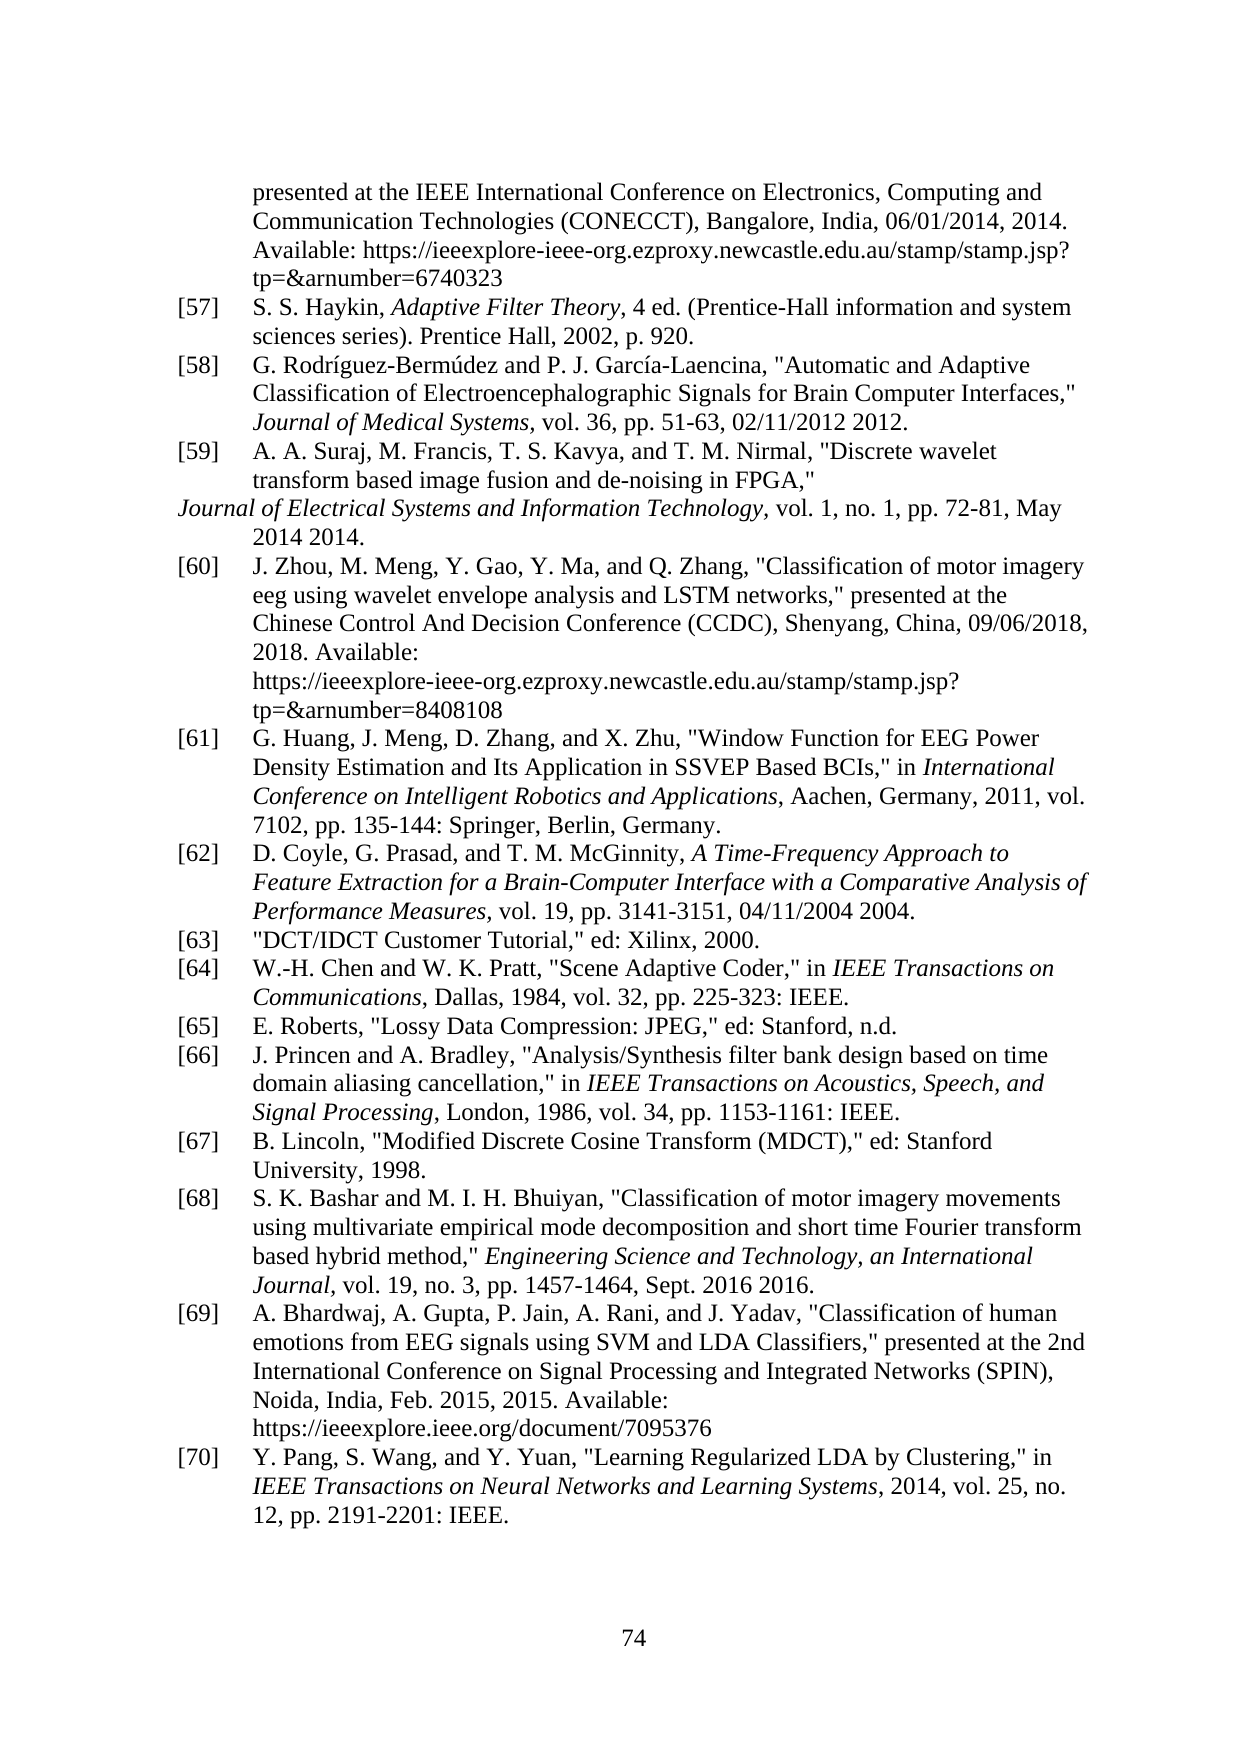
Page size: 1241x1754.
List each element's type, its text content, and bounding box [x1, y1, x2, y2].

text [57] S. S. Haykin, Adaptive Filter Theory, 4 ed. (Prentice-Hall information and system sciences series). Prentice Hall, 2002, p. 920. [177, 292, 1090, 350]
text [70] Y. Pang, S. Wang, and Y. Yuan, "Learning Regularized LDA by Clustering," in IEEE Transactions on Neural Networks and Learning Systems, 2014, vol. 25, no. 12, pp. 2191-2201: IEEE. [177, 1442, 1090, 1528]
text [59] A. A. Suraj, M. Francis, T. S. Kavya, and T. M. Nirmal, "Discrete wavelet transform based image fusion and de-noising in FPGA," [177, 436, 1090, 493]
text [61] G. Huang, J. Meng, D. Zhang, and X. Zhu, "Window Function for EEG Power Density Estimation and Its Application in SSVEP Based BCIs," in International Conference on Intelligent Robotics and Applications, Aachen, Germany, 2011, vol. 7102, pp. 135-144: Springer, Berlin, Germany. [177, 723, 1090, 838]
text [65] E. Roberts, "Lossy Data Compression: JPEG," ed: Stanford, n.d. [177, 1011, 1090, 1040]
text [63] "DCT/IDCT Customer Tutorial," ed: Xilinx, 2000. [177, 925, 1090, 953]
text [67] B. Lincoln, "Modified Discrete Cosine Transform (MDCT)," ed: Stanford University, 1998. [177, 1126, 1090, 1183]
text [64] W.-H. Chen and W. K. Pratt, "Scene Adaptive Coder," in IEEE Transactions on Communications, Dallas, 1984, vol. 32, pp. 225-323: IEEE. [177, 953, 1090, 1011]
text [62] D. Coyle, G. Prasad, and T. M. McGinnity, A Time-Frequency Approach to Feature Extraction for a Brain-Computer Interface with a Comparative Analysis of Performance Measures, vol. 19, pp. 3141-3151, 04/11/2004 2004. [177, 838, 1090, 925]
text [60] J. Zhou, M. Meng, Y. Gao, Y. Ma, and Q. Zhang, "Classification of motor imagery eeg using wavelet envelope analysis and LSTM networks," presented at the Chinese Control And Decision Conference (CCDC), Shenyang, China, 09/06/2018, 2018. Available: https://ieeexplore-ieee-org.ezproxy.newcastle.edu.au/stamp/stamp.jsp?tp=&arnumber=8408108 [177, 551, 1090, 723]
text [68] S. K. Bashar and M. I. H. Bhuiyan, "Classification of motor imagery movements using multivariate empirical mode decomposition and short time Fourier transform based hybrid method," Engineering Science and Technology, an International Journal, vol. 19, no. 3, pp. 1457-1464, Sept. 2016 2016. [177, 1183, 1090, 1298]
text [58] G. Rodríguez-Bermúdez and P. J. García-Laencina, "Automatic and Adaptive Classification of Electroencephalographic Signals for Brain Computer Interfaces," Journal of Medical Systems, vol. 36, pp. 51-63, 02/11/2012 2012. [177, 350, 1090, 436]
text [66] J. Princen and A. Bradley, "Analysis/Synthesis filter bank design based on time domain aliasing cancellation," in IEEE Transactions on Acoustics, Speech, and Signal Processing, London, 1986, vol. 34, pp. 1153-1161: IEEE. [177, 1040, 1090, 1126]
text Journal of Electrical Systems and Information Technology, vol. 1, no. 1, pp. 72-81, May 2014 2014. [177, 493, 1090, 551]
text [69] A. Bhardwaj, A. Gupta, P. Jain, A. Rani, and J. Yadav, "Classification of human emotions from EEG signals using SVM and LDA Classifiers," presented at the 2nd International Conference on Signal Processing and Integrated Networks (SPIN), Noida, India, Feb. 2015, 2015. Available: https://ieeexplore.ieee.org/document/7095376 [177, 1298, 1090, 1442]
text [177, 177, 1090, 292]
